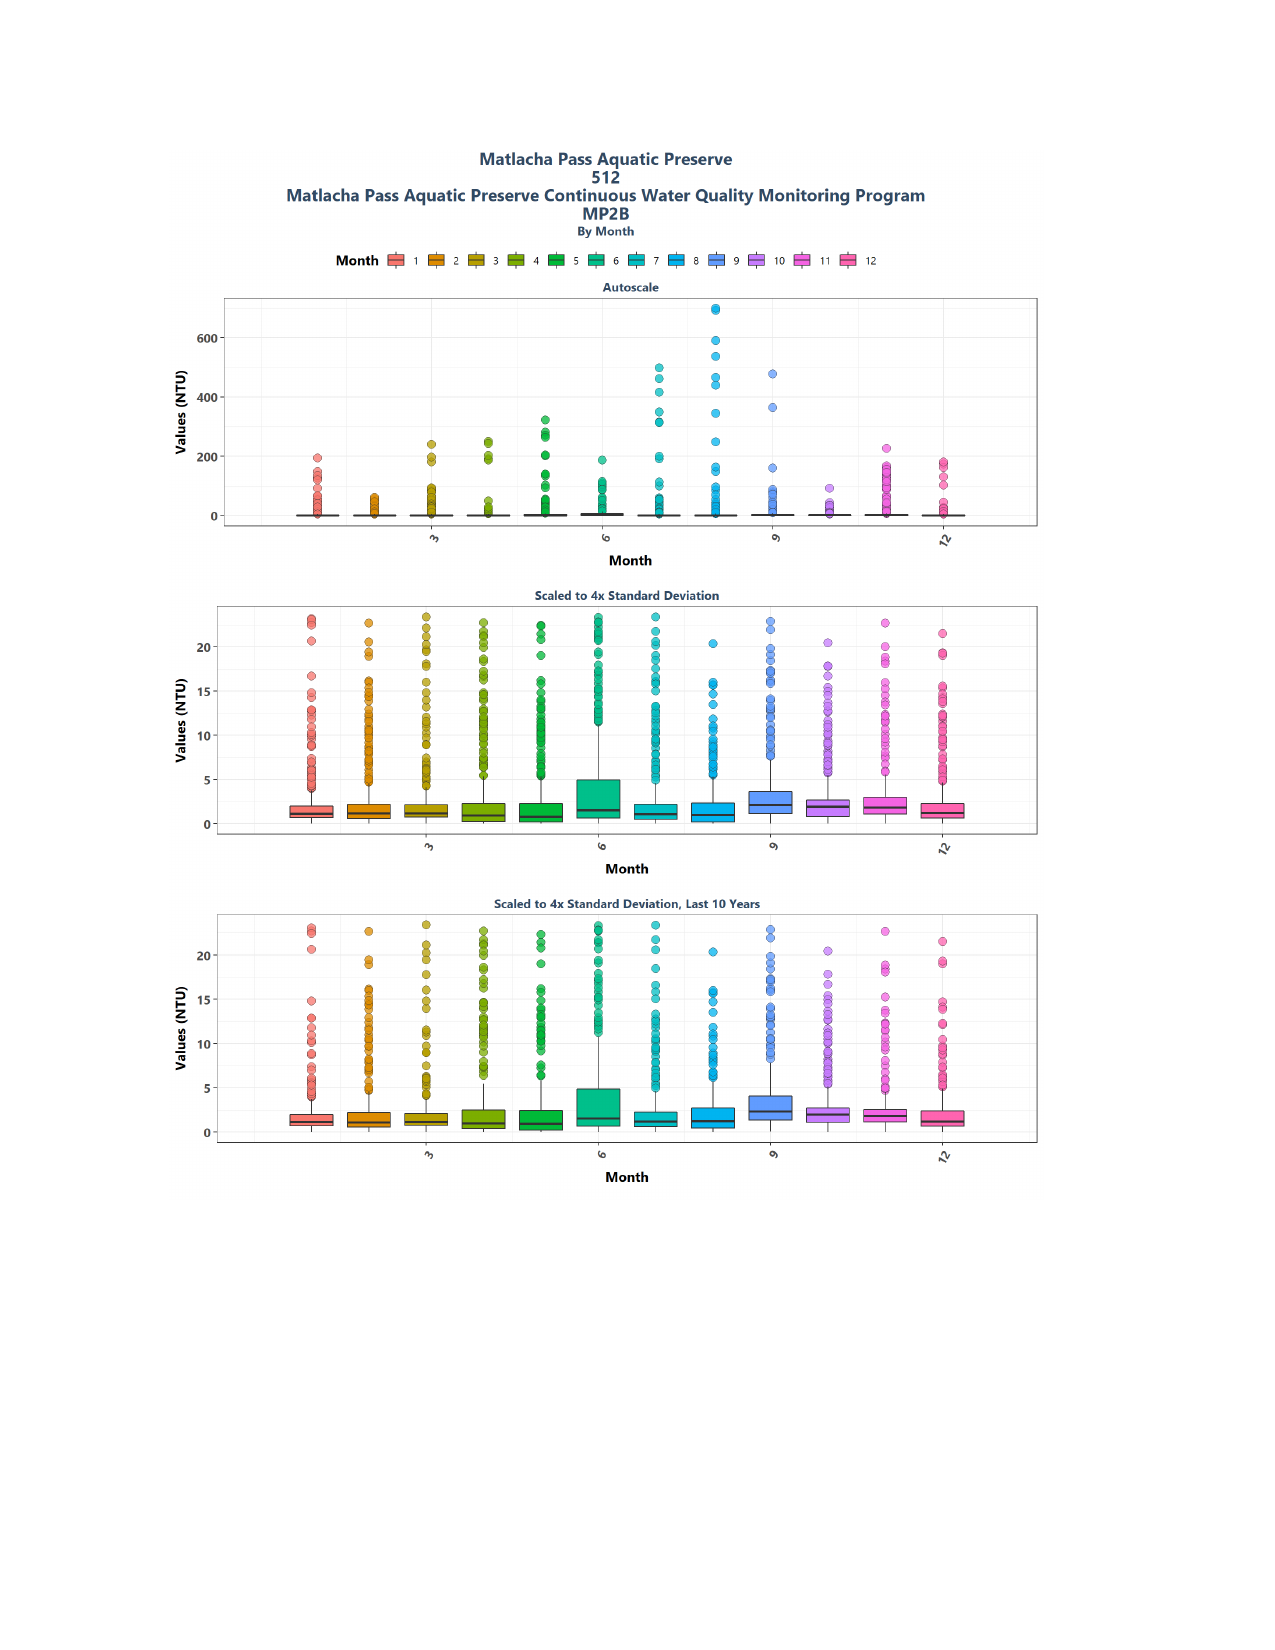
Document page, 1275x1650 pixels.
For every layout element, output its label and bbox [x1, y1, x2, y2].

picture [168, 150, 1044, 1200]
